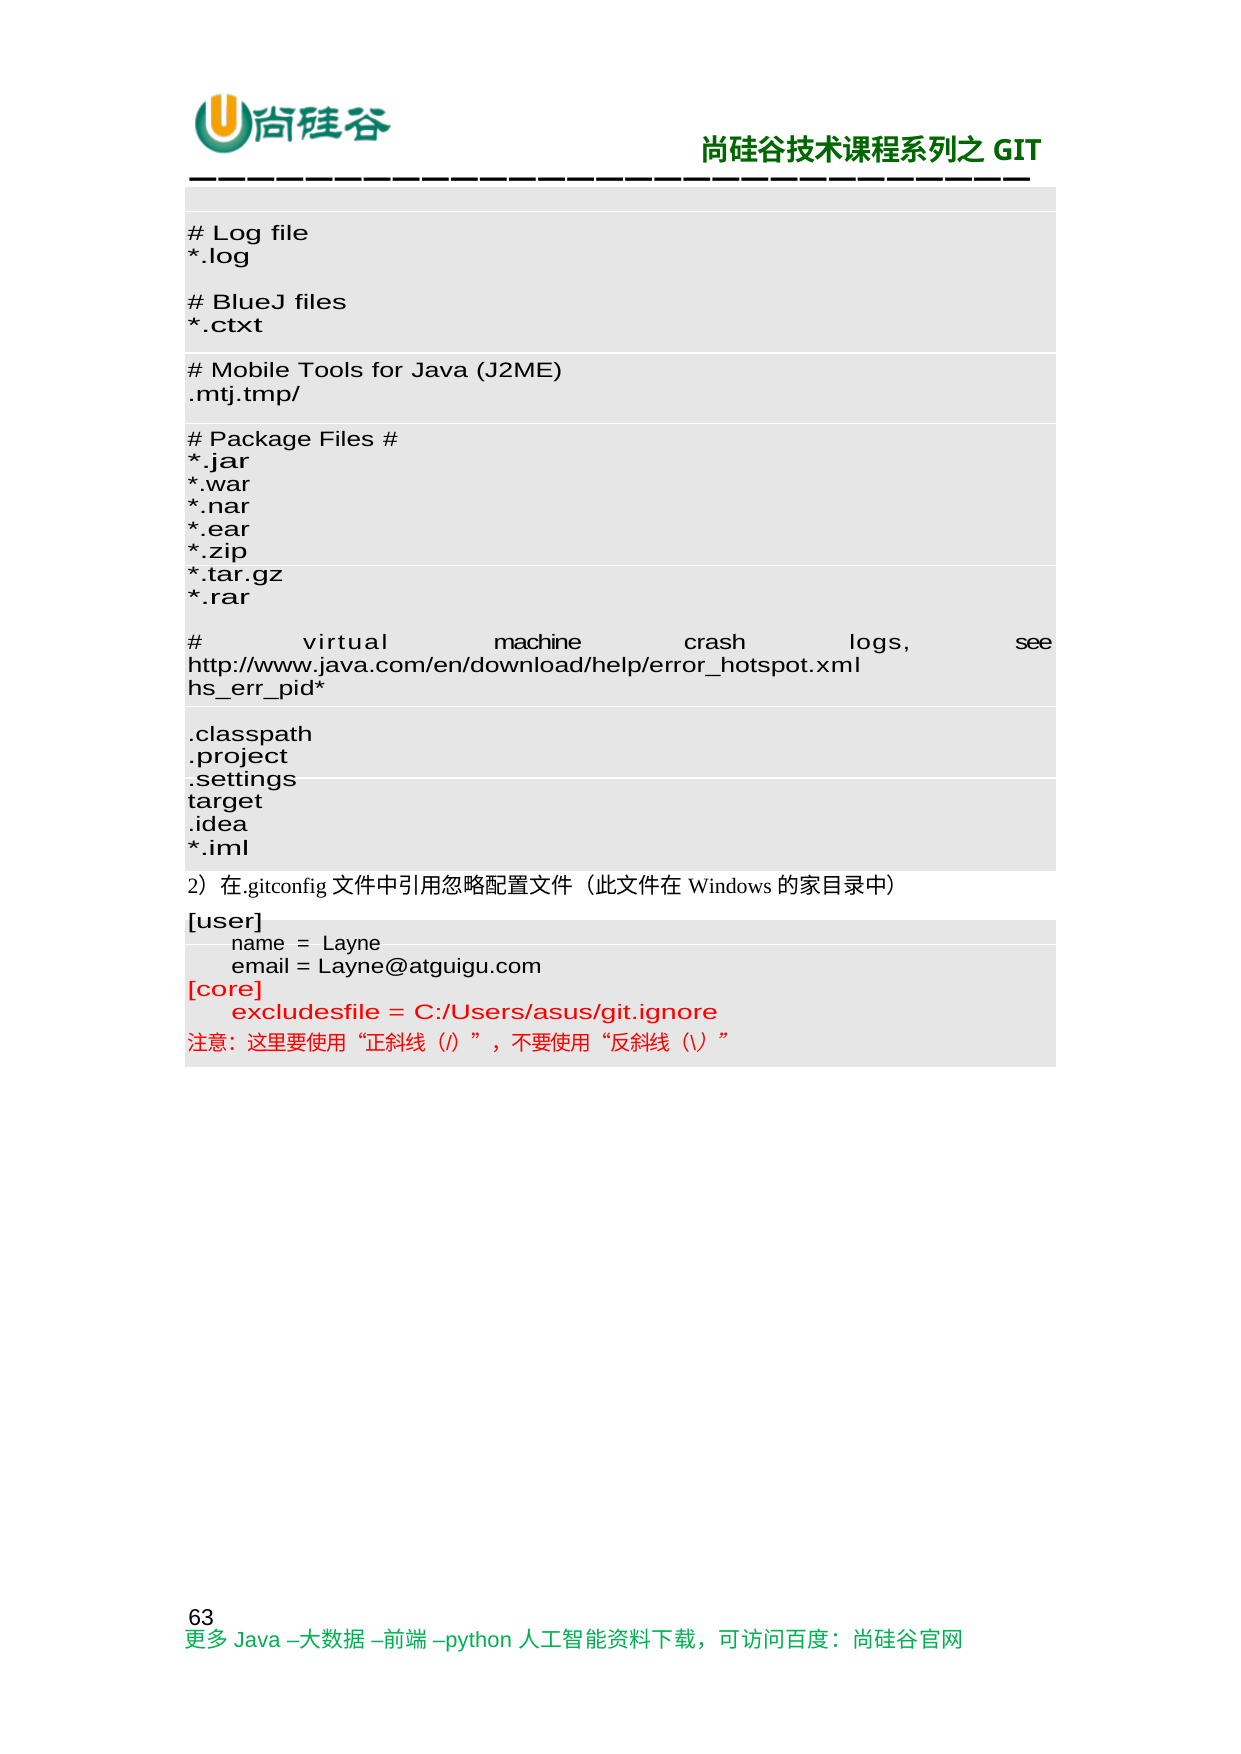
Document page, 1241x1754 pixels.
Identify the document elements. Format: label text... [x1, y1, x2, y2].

text # BlueJ files *.ctxt [187, 291, 356, 337]
text *.nar [187, 496, 1072, 518]
text .idea *.iml [187, 813, 256, 859]
text 2）在.gitconfig 文件中引用忽略配置文件（此文件在 Windows 的家目录中） [187, 870, 1072, 900]
text *.ear [187, 518, 1072, 541]
text .classpath [187, 723, 1072, 746]
text .settings target [187, 768, 306, 813]
text hs_err_pid* [187, 677, 1072, 701]
text .project [187, 746, 1072, 768]
text # Package Files # *.jar [187, 428, 406, 473]
text # Log file *.log [187, 222, 318, 268]
text # Mobile Tools for Java (J2ME) [187, 360, 1072, 382]
text 注意：这里要使用“正斜线（/）”，不要使用“反斜线（\）” [187, 1026, 1072, 1056]
text .mtj.tmp/ [187, 382, 1072, 406]
text excludesfile = C:/Users/asus/git.ignore [231, 1000, 1072, 1024]
text # virtual machine crash logs, see http://www.java.com/en/download/help/error_hotspot.xml [187, 632, 1058, 677]
text name = Layne [231, 933, 1072, 955]
text *.zip *.tar.gz *.rar [187, 541, 293, 609]
text email = Layne@atguigu.com [core] [187, 955, 549, 1000]
text *.war [187, 473, 1072, 496]
picture [187, 88, 396, 159]
text [user] [187, 910, 1072, 933]
